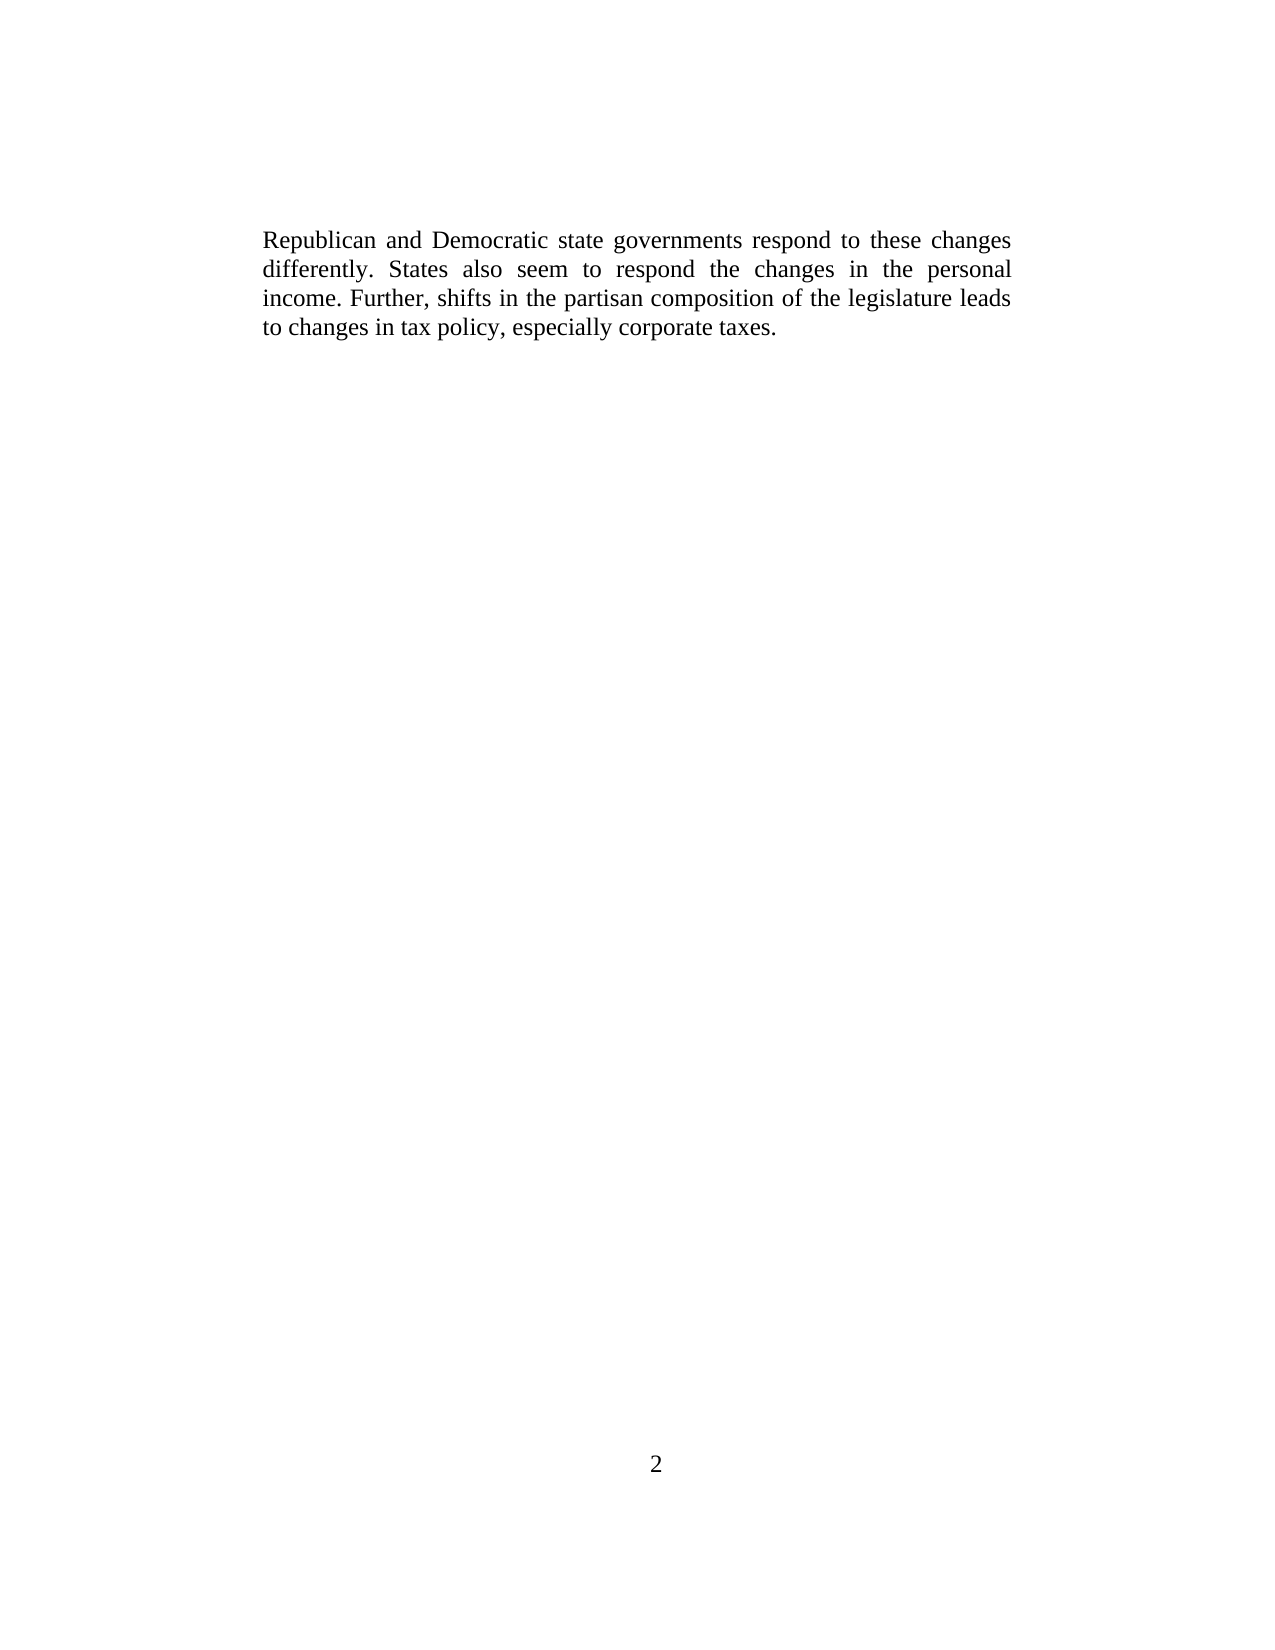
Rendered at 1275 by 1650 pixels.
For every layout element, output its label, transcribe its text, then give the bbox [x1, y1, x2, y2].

text What are the important political and economic predictors of changes in tax policy? In spite of the attention paid by candidates and media to campaign promises and party platforms, prior work often finds little or no relationship between party control of political institutions and policy outcomes, include tax policy. We introduce a new data set containing enacted revenue changes in the 50 U.S. states by tax class and use Random Forests—an ensemble of regression trees that can nonparametrically represent a wide random of relationships—to predict these changes as a function political and economic variables. We find that states are highly responsive to budget imbalances and that unified Republican and Democratic state governments respond to these changes differently. States also seem to respond the changes in the personal income. Further, shifts in the partisan composition of the legislature leads to changes in tax policy, especially corporate taxes. [262, 226, 1012, 341]
